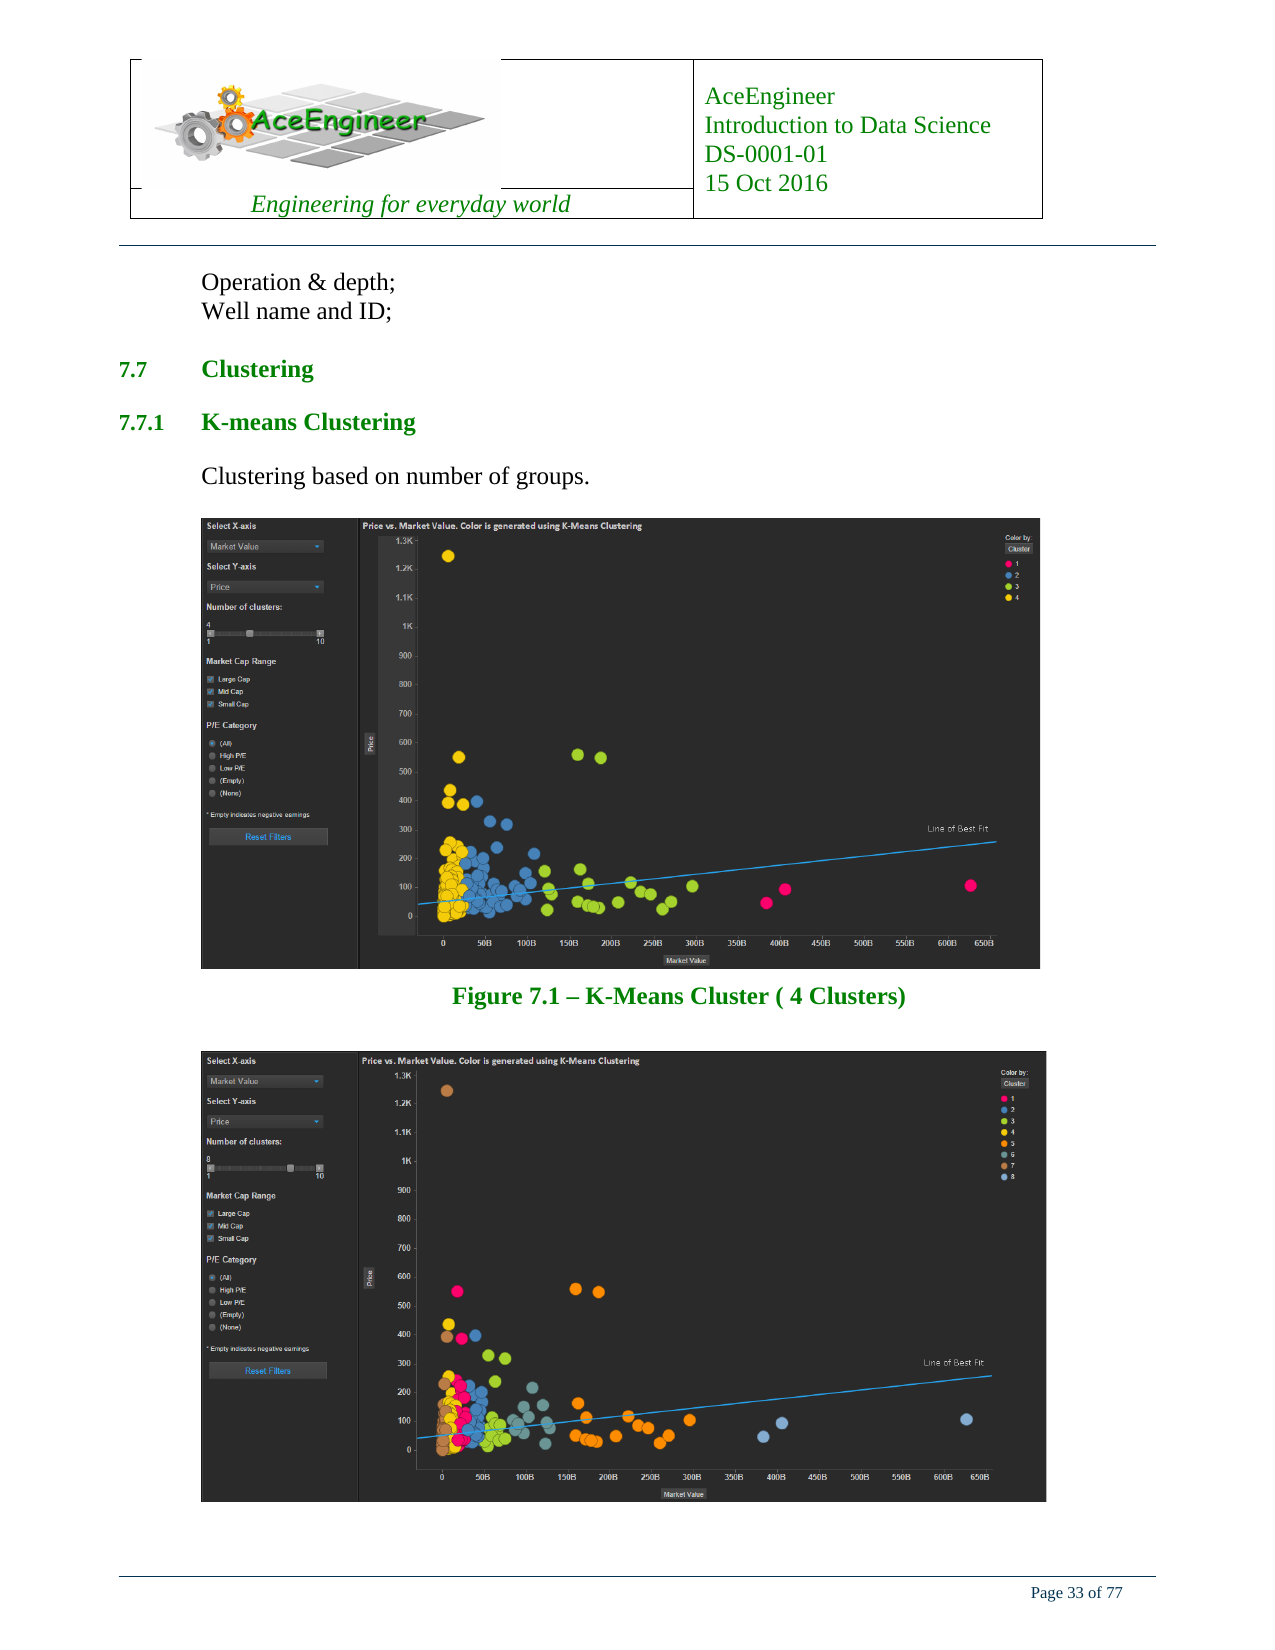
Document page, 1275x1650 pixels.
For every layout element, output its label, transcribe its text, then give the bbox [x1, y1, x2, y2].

text Figure 7.1 – K-Means Cluster ( 4 Clusters) [201, 981, 1156, 1010]
picture [141, 59, 501, 189]
picture [201, 1051, 1047, 1502]
subtitle K-means Clustering [118, 407, 1156, 436]
text Operation & depth; [201, 267, 1156, 296]
picture [201, 518, 1041, 969]
text Well name and ID; [201, 296, 1156, 325]
subtitle Clustering [118, 354, 1156, 382]
text Clustering based on number of groups. [201, 461, 1156, 490]
